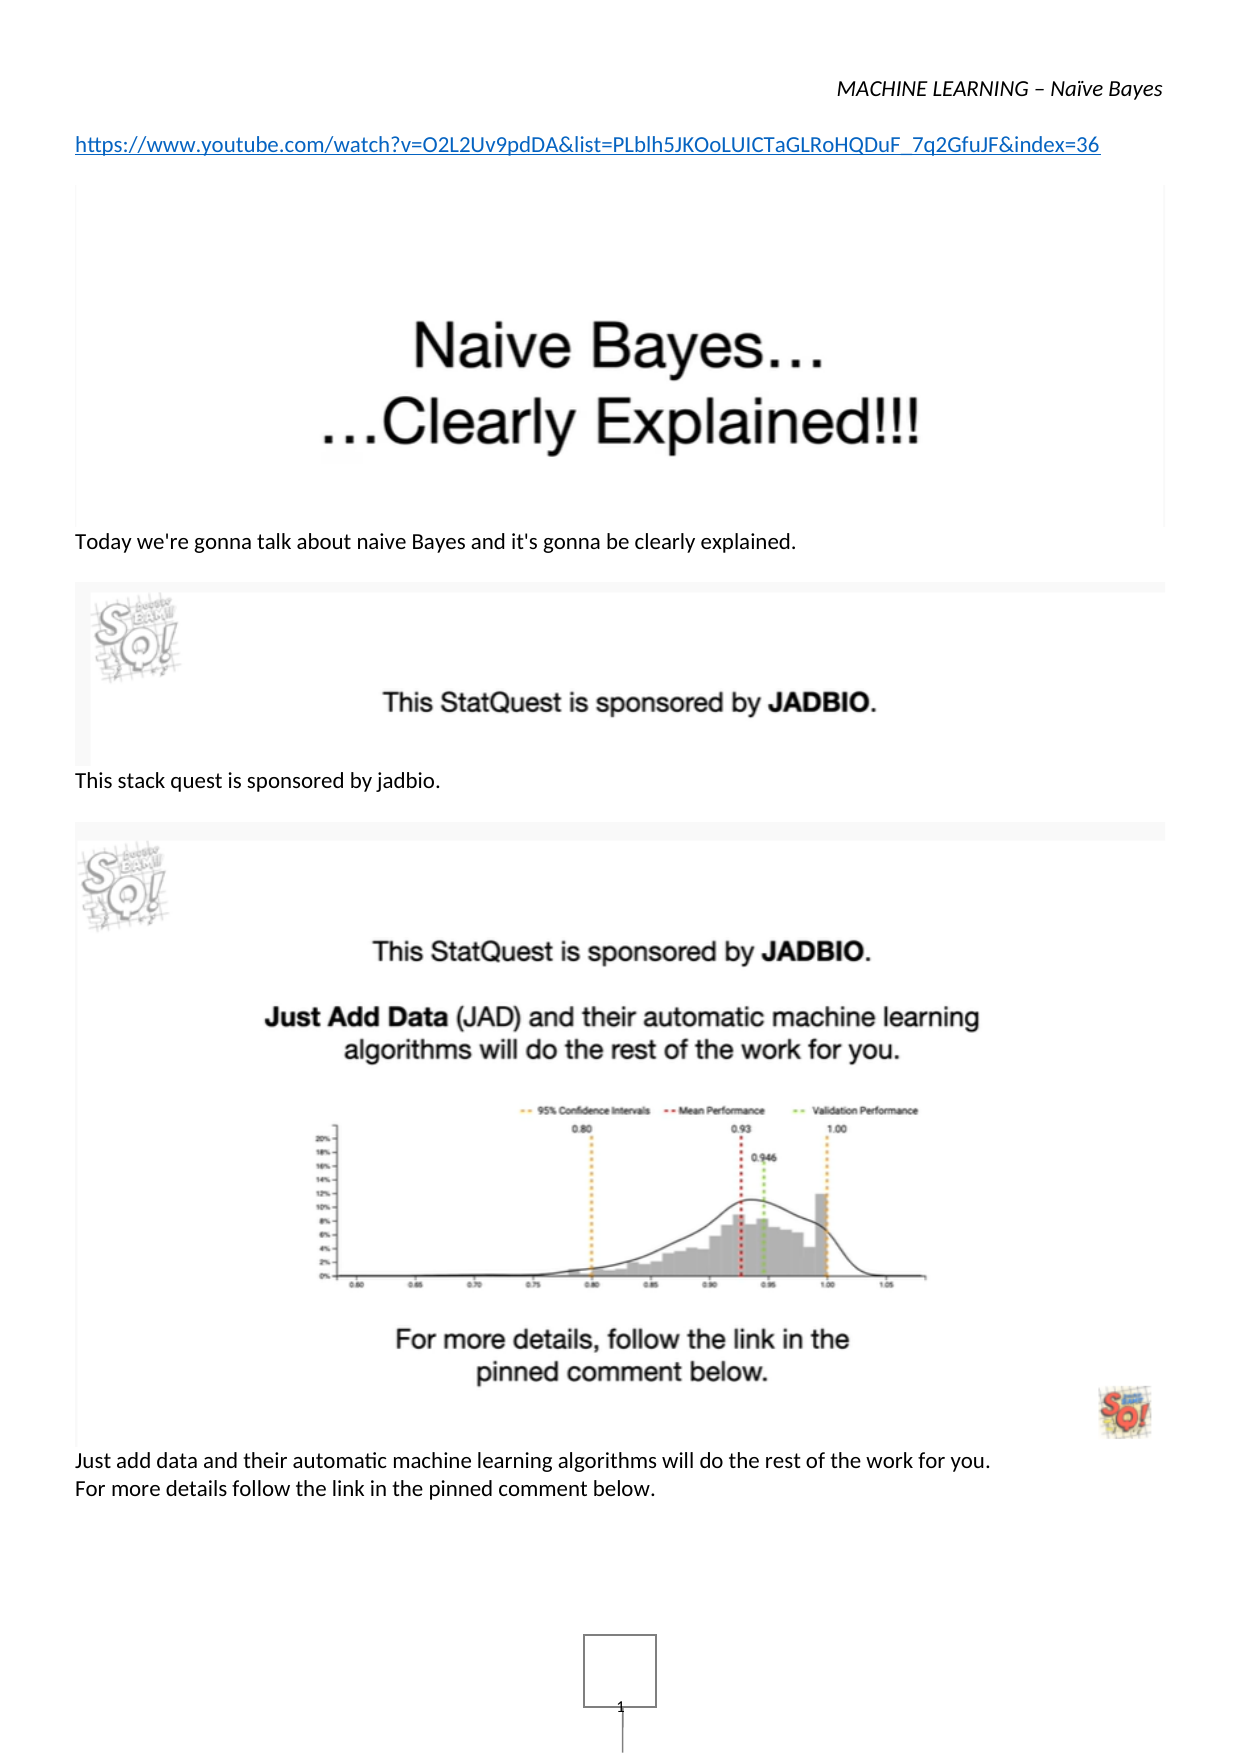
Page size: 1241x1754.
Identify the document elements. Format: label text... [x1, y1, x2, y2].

text For more details follow the link in the pinned comment below. [75, 1474, 1165, 1502]
text This stack quest is sponsored by jadbio. [75, 766, 1165, 794]
picture [75, 822, 1166, 1447]
picture [75, 185, 1166, 527]
picture [75, 582, 1166, 766]
text Just add data and their automatic machine learning algorithms will do the rest of the work for you. [75, 1447, 1165, 1474]
text Today we're gonna talk about naive Bayes and it's gonna be clearly explained. [75, 527, 1165, 555]
text https://www.youtube.com/watch?v=O2L2Uv9pdDA&list=PLblh5JKOoLUICTaGLRoHQDuF_7q2GfuJF&index=36 [75, 130, 1165, 158]
